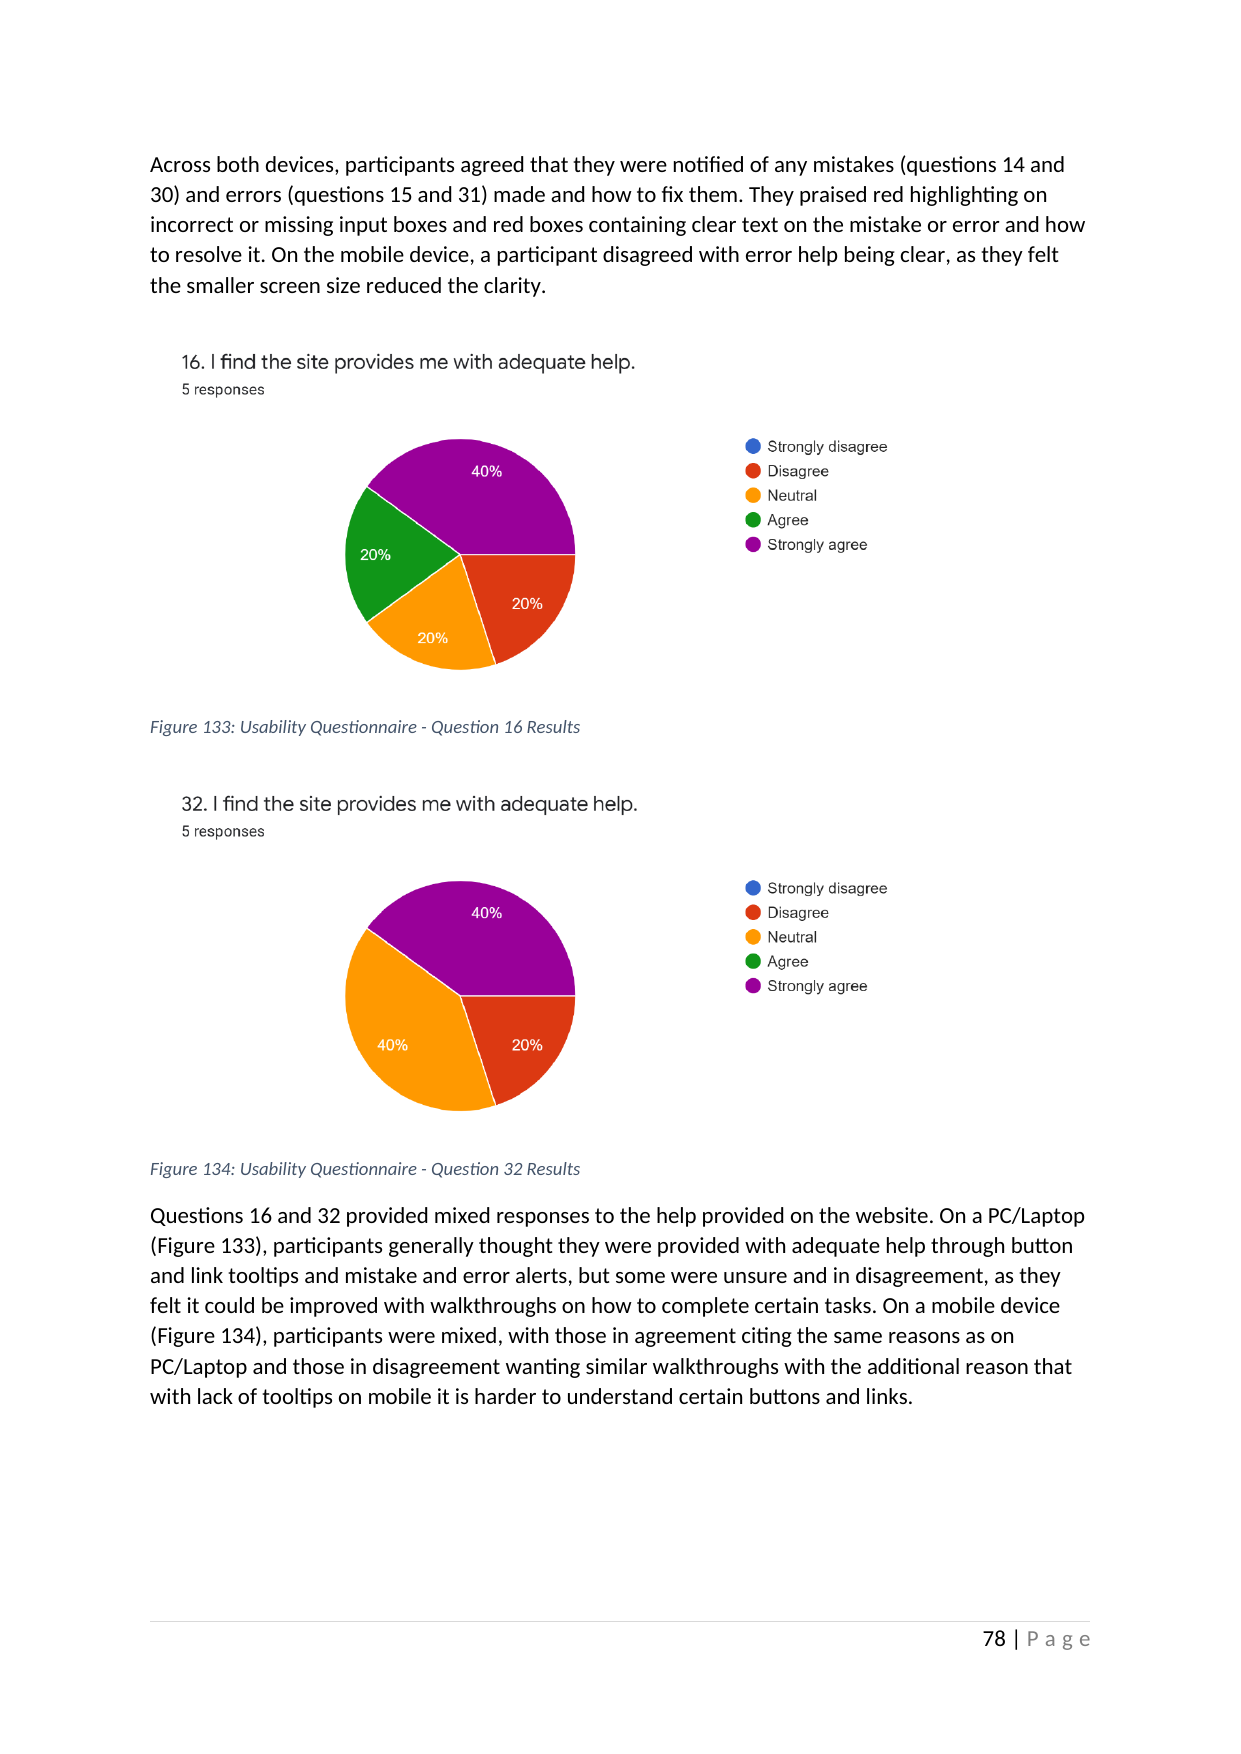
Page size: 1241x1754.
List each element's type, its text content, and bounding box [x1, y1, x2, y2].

picture [150, 759, 1091, 1155]
text Questions 16 and 32 provided mixed responses to the help provided on the website. On a PC/Laptop (Figure 133), participants generally thought they were provided with adequate help through button and link tooltips and mistake and error alerts, but some were unsure and in disagreement, as they felt it could be improved with walkthroughs on how to complete certain tasks. On a mobile device (Figure 134), participants were mixed, with those in agreement citing the same reasons as on PC/Laptop and those in disagreement wanting similar walkthroughs with the additional reason that with lack of tooltips on mobile it is harder to understand certain buttons and links. [150, 1201, 1090, 1410]
text Figure 133: Usability Questionnaire - Question 16 Results [150, 716, 1090, 738]
text Figure 134: Usability Questionnaire - Question 32 Results [150, 1157, 1090, 1180]
picture [150, 317, 1091, 714]
text Across both devices, participants agreed that they were notified of any mistakes (questions 14 and 30) and errors (questions 15 and 31) made and how to fix them. They praised red highlighting on incorrect or missing input boxes and red boxes containing clear text on the mistake or error and how to resolve it. On the mobile device, a participant disagreed with error help being clear, as they felt the smaller screen size reduced the clarity. [150, 150, 1090, 299]
